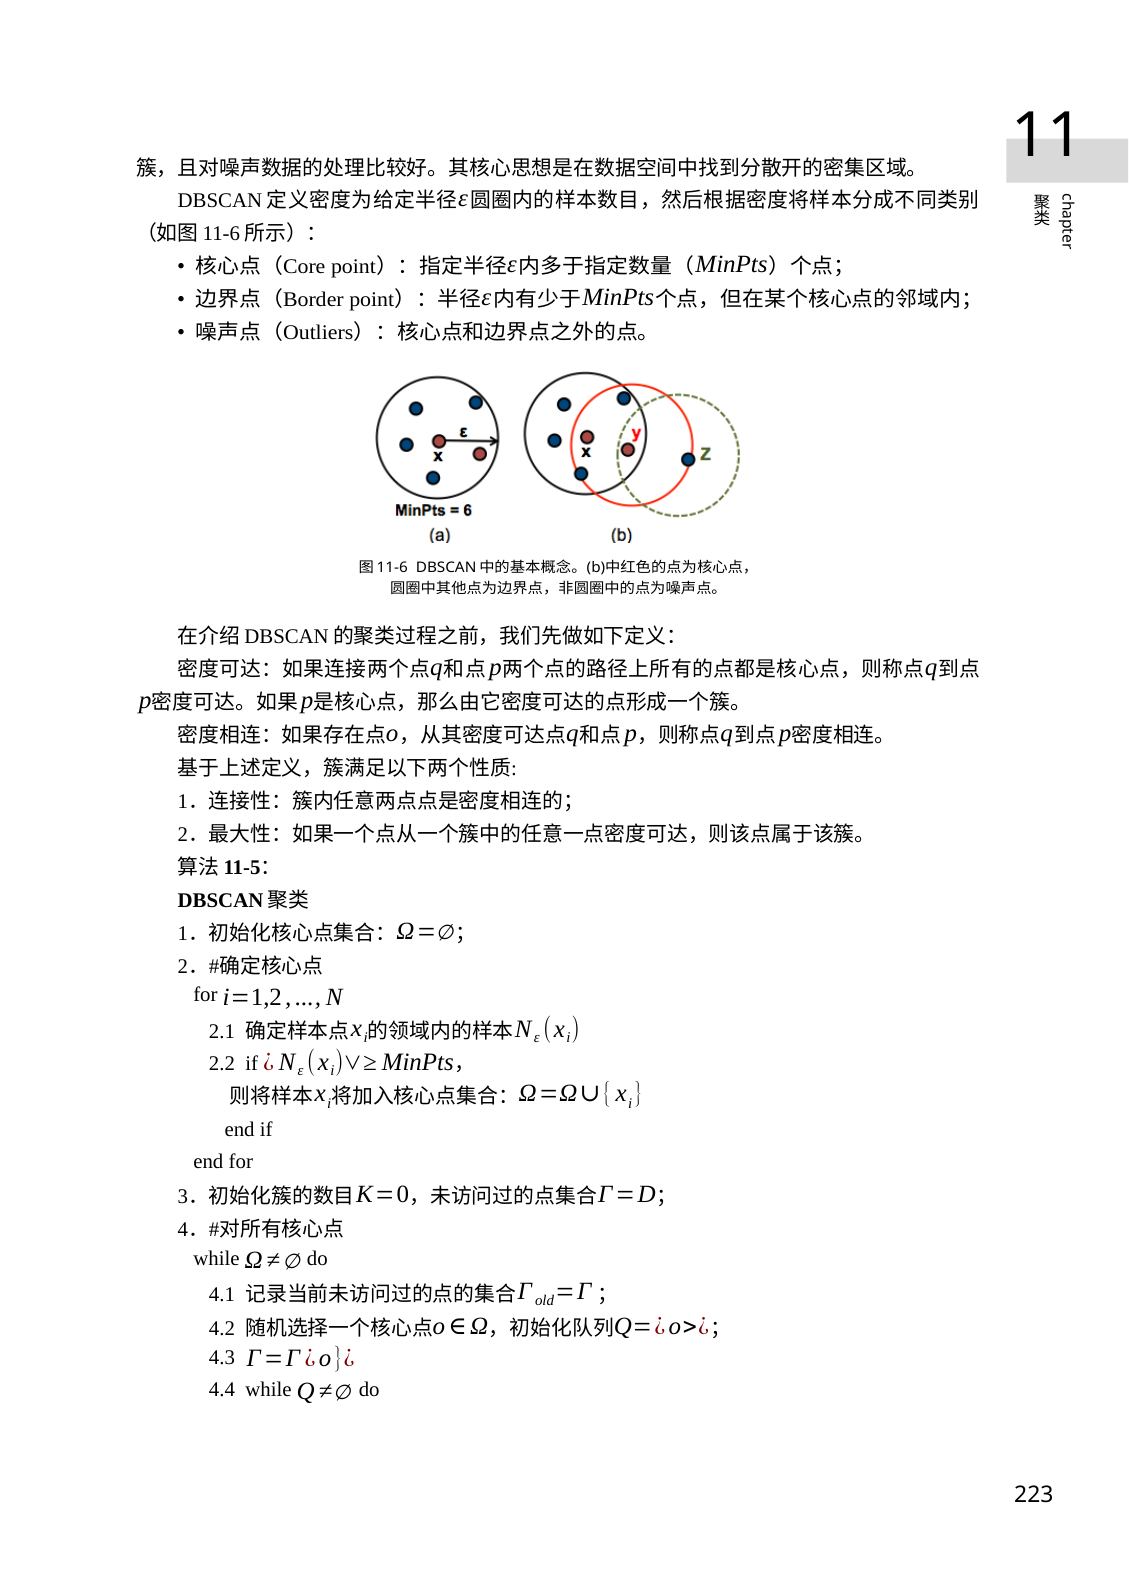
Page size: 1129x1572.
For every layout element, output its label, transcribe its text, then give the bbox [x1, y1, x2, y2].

text 密度相连：如果存在点，从其密度可达点和点，则称点到点密度相连。 [136, 717, 980, 750]
text 4.1 记录当前未访问过的点的集合 ； [136, 1277, 980, 1310]
text 1．初始化核心点集合：； [136, 915, 980, 948]
text 则将样本将加入核心点集合： [136, 1079, 980, 1112]
text while do [136, 1244, 980, 1277]
text 1．连接性：簇内任意两点点是密度相连的； [136, 783, 980, 816]
text 噪声点（Outliers）：核心点和边界点之外的点。 [136, 314, 980, 347]
text 2．最大性：如果一个点从一个簇中的任意一点密度可达，则该点属于该簇。 [136, 816, 980, 849]
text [136, 149, 980, 182]
text 2.1 确定样本点的领域内的样本 [136, 1013, 980, 1046]
text DBSCAN定义密度为给定半径圆圈内的样本数目，然后根据密度将样本分成不同类别（如图11-6所示）： [136, 182, 980, 248]
text 核心点（Core point）：指定半径内多于指定数量（）个点； [136, 248, 980, 281]
picture [371, 367, 745, 543]
text 4.3 [136, 1343, 980, 1376]
text for [136, 981, 980, 1013]
text 4.2 随机选择一个核心点，初始化队列； [136, 1310, 980, 1343]
text 基于上述定义，簇满足以下两个性质: [136, 750, 980, 783]
text end if [136, 1112, 980, 1145]
text 图11-6 DBSCAN中的基本概念。(b)中红色的点为核心点， 圆圈中其他点为边界点，非圆圈中的点为噪声点。 [136, 555, 980, 598]
text 算法11-5： [136, 849, 980, 882]
text DBSCAN聚类 [136, 882, 980, 915]
text 2.2 if ， [136, 1046, 980, 1079]
text 在介绍DBSCAN的聚类过程之前，我们先做如下定义： [136, 618, 980, 651]
text 边界点（Border point）：半径内有少于个点，但在某个核心点的邻域内； [136, 281, 980, 314]
text 3．初始化簇的数目，未访问过的点集合； [136, 1178, 980, 1211]
text end for [136, 1145, 980, 1178]
text 4．#对所有核心点 [136, 1211, 980, 1244]
text 密度可达：如果连接两个点和点两个点的路径上所有的点都是核心点，则称点到点密度可达。如果是核心点，那么由它密度可达的点形成一个簇。 [136, 651, 980, 717]
text 4.4 while do [136, 1376, 980, 1408]
text 2．#确定核心点 [136, 948, 980, 981]
